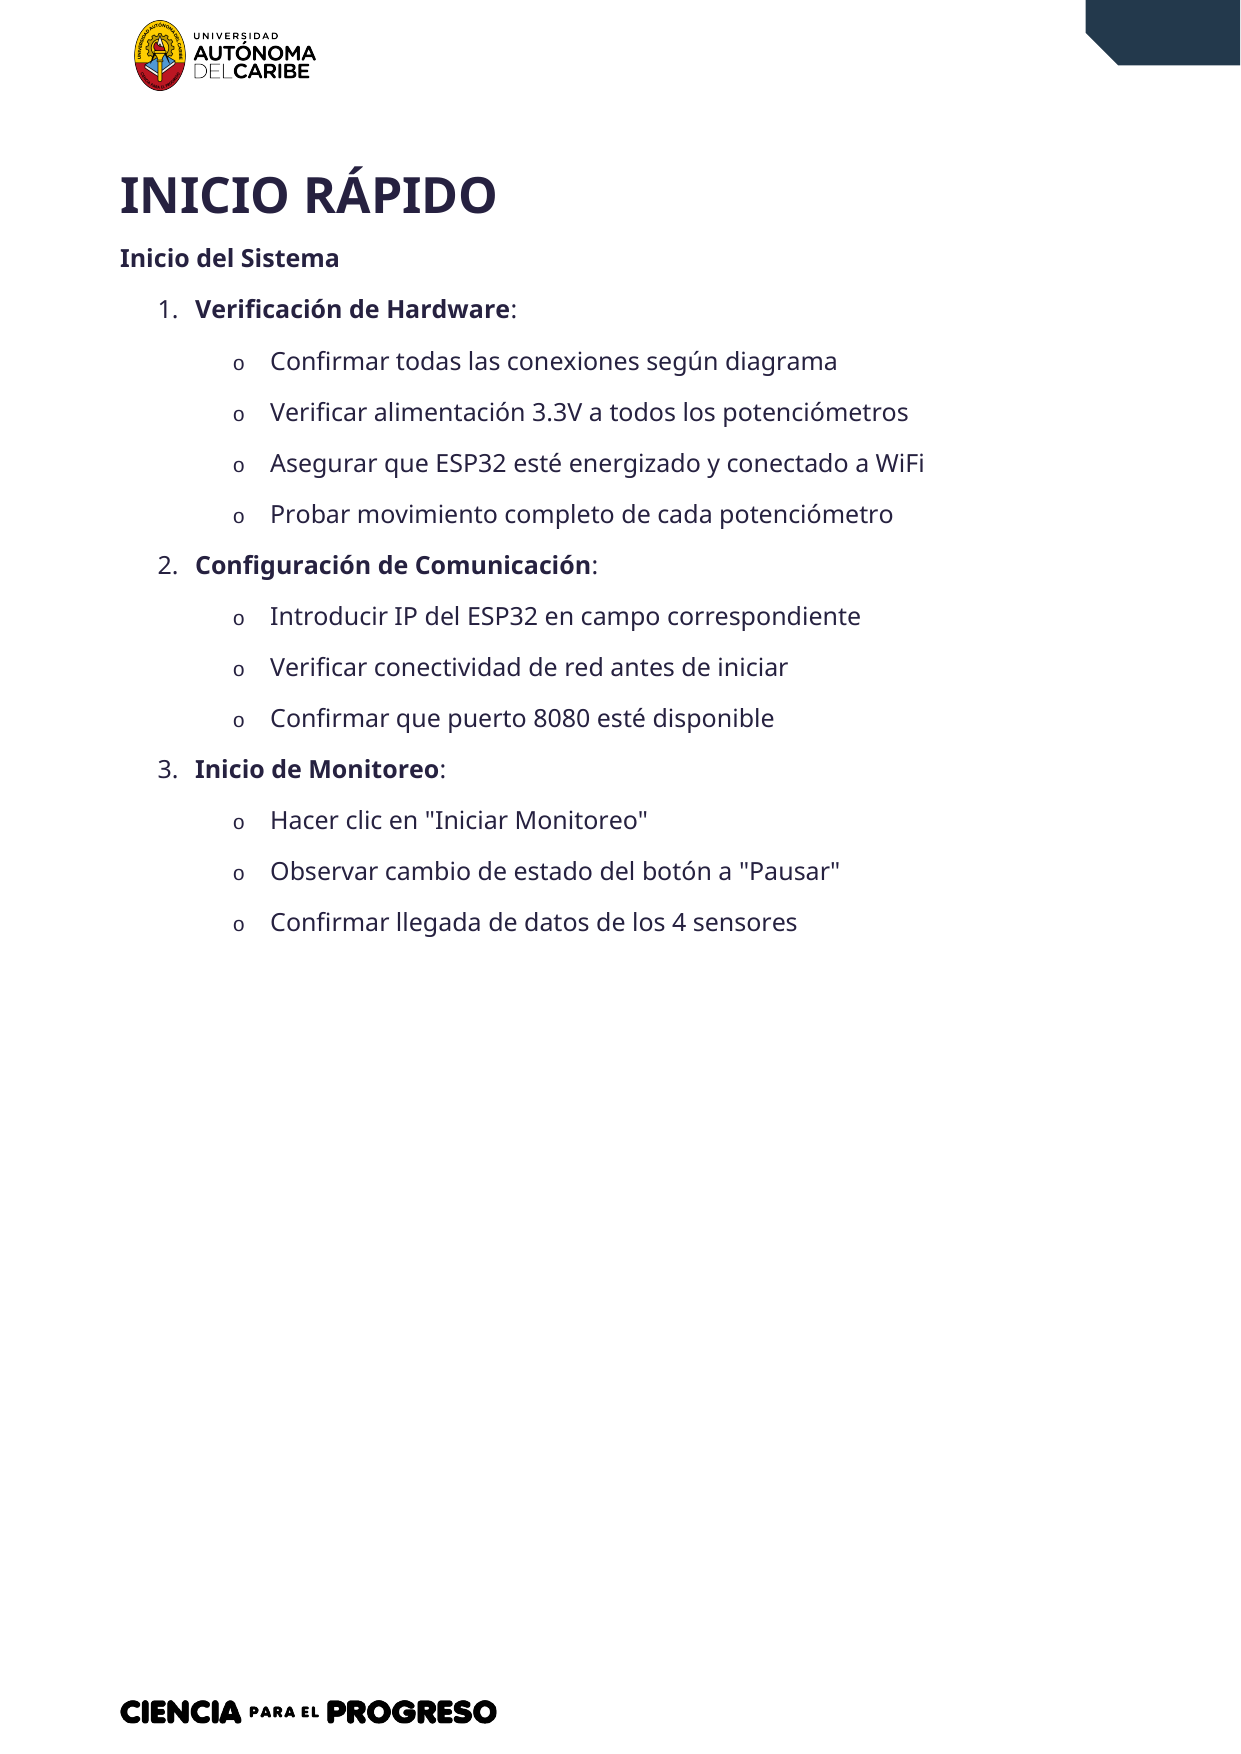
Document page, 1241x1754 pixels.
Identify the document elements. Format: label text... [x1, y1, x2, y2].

list Inicio de Monitoreo: [157, 751, 1120, 786]
list Hacer clic en "Iniciar Monitoreo" [232, 802, 1120, 837]
list Confirmar llegada de datos de los 4 sensores [232, 904, 1120, 939]
list Confirmar todas las conexiones según diagrama [232, 343, 1120, 377]
list Probar movimiento completo de cada potenciómetro [232, 496, 1120, 530]
list Verificar conectividad de red antes de iniciar [232, 649, 1120, 683]
picture [120, 12, 330, 100]
list Verificación de Hardware: [157, 292, 1120, 326]
list Verificar alimentación 3.3V a todos los potenciómetros [232, 394, 1120, 428]
list Confirmar que puerto 8080 esté disponible [232, 700, 1120, 734]
list Introducir IP del ESP32 en campo correspondiente [232, 598, 1120, 632]
subtitle INICIO RÁPIDO [120, 160, 1120, 228]
list Observar cambio de estado del botón a "Pausar" [232, 853, 1120, 888]
text Inicio del Sistema [120, 241, 1120, 275]
list Configuración de Comunicación: [157, 547, 1120, 581]
list Asegurar que ESP32 esté energizado y conectado a WiFi [232, 445, 1120, 479]
picture [120, 1700, 497, 1724]
